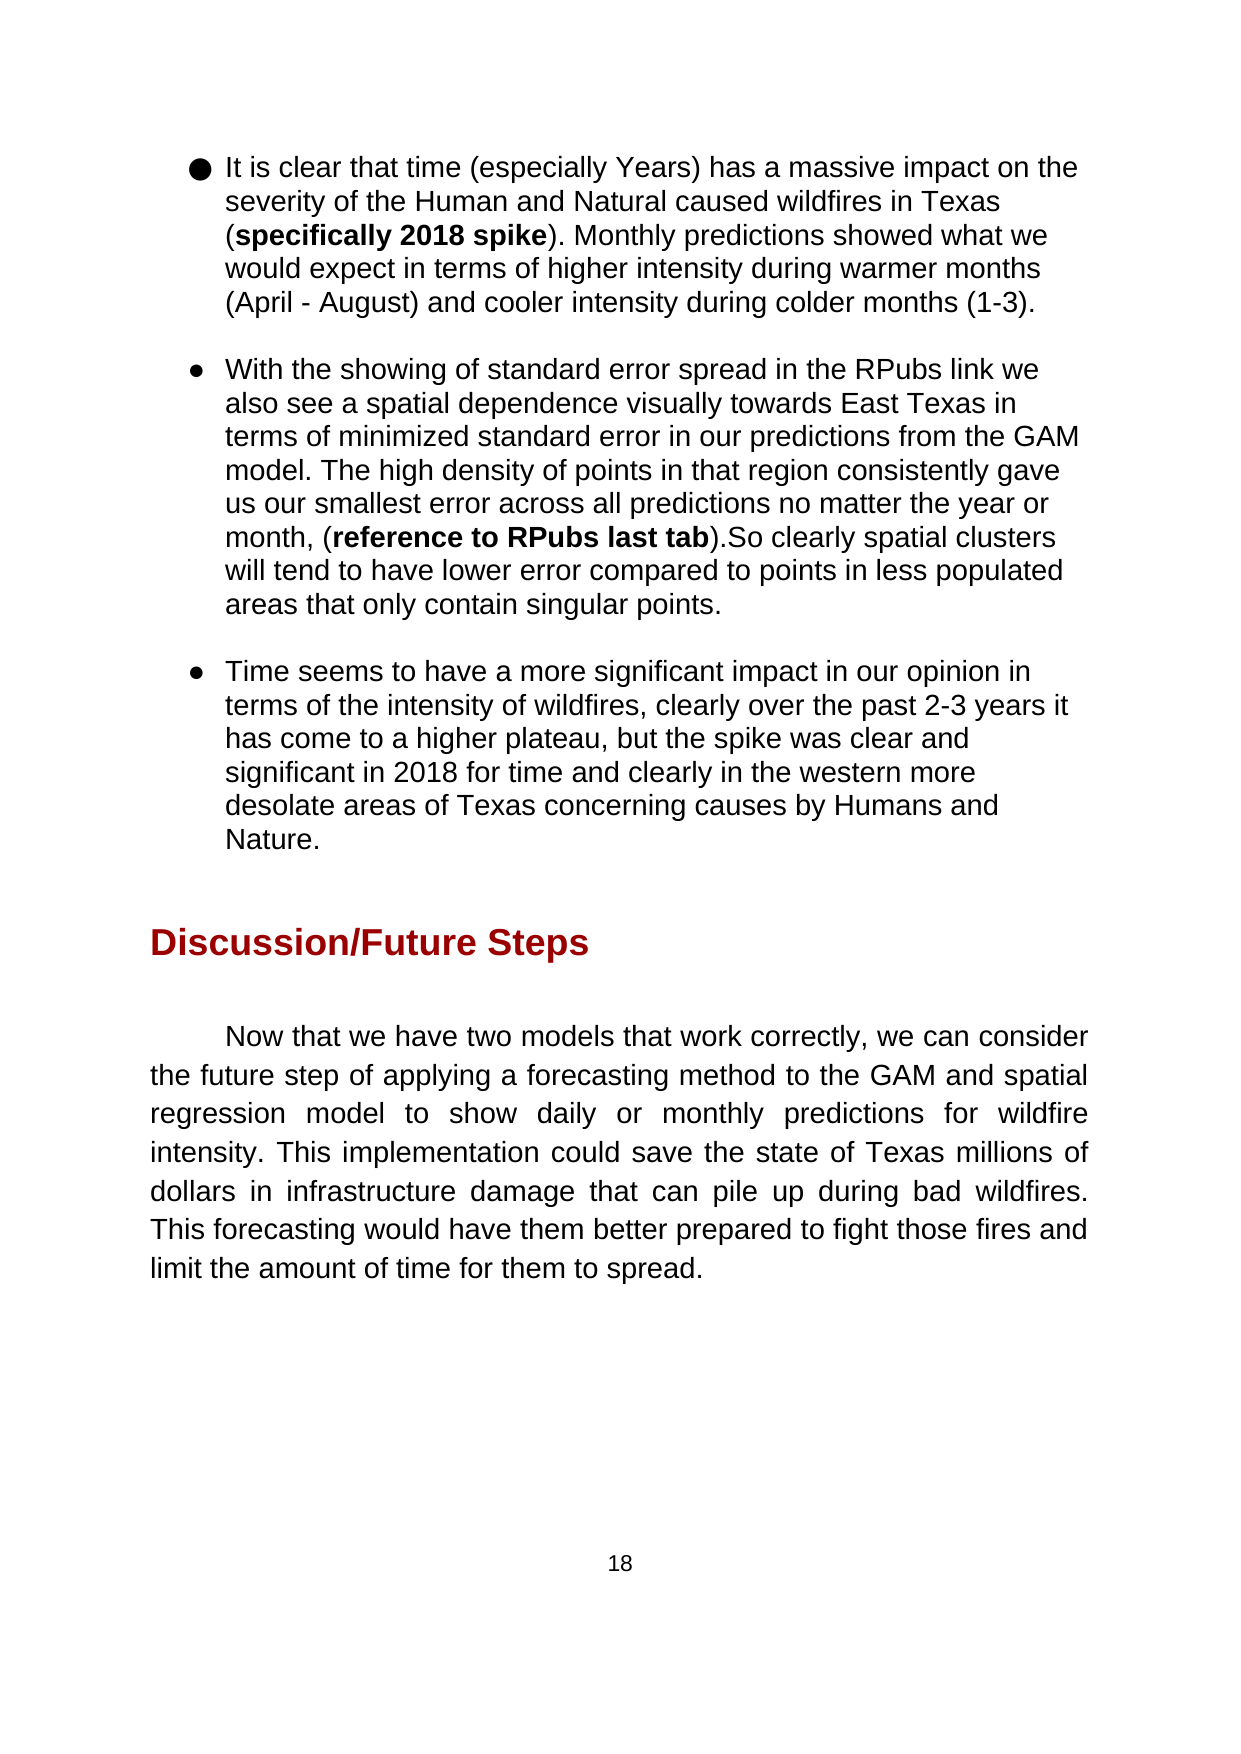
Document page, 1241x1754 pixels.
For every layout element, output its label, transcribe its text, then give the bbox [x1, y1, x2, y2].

list Time seems to have a more significant impact in our opinion in terms of the intensity of wildfires, clearly over the past 2-3 years it has come to a higher plateau, but the spike was clear and significant in 2018 for time and clearly in the western more desolate areas of Texas concerning causes by Humans and Nature. [187, 654, 1090, 855]
text Now that we have two models that work correctly, we can consider the future step of applying a forecasting method to the GAM and spatial regression model to show daily or monthly predictions for wildfire intensity. This implementation could save the state of Texas millions of dollars in infrastructure damage that can pile up during bad wildfires. This forecasting would have them better prepared to fight those fires and limit the amount of time for them to spread. [150, 1019, 1090, 1284]
list With the showing of standard error spread in the RPubs link we also see a spatial dependence visually towards East Texas in terms of minimized standard error in our predictions from the GAM model. The high density of points in that region consistently gave us our smallest error across all predictions no matter the year or month, (reference to RPubs last tab).So clearly spatial clusters will tend to have lower error compared to points in less populated areas that only contain singular points. [187, 352, 1090, 621]
text Discussion/Future Steps [150, 920, 1090, 963]
list It is clear that time (especially Years) has a massive impact on the severity of the Human and Natural caused wildfires in Texas (specifically 2018 spike). Monthly predictions showed what we would expect in terms of higher intensity during warmer months (April - August) and cooler intensity during colder months (1-3). [187, 150, 1090, 319]
